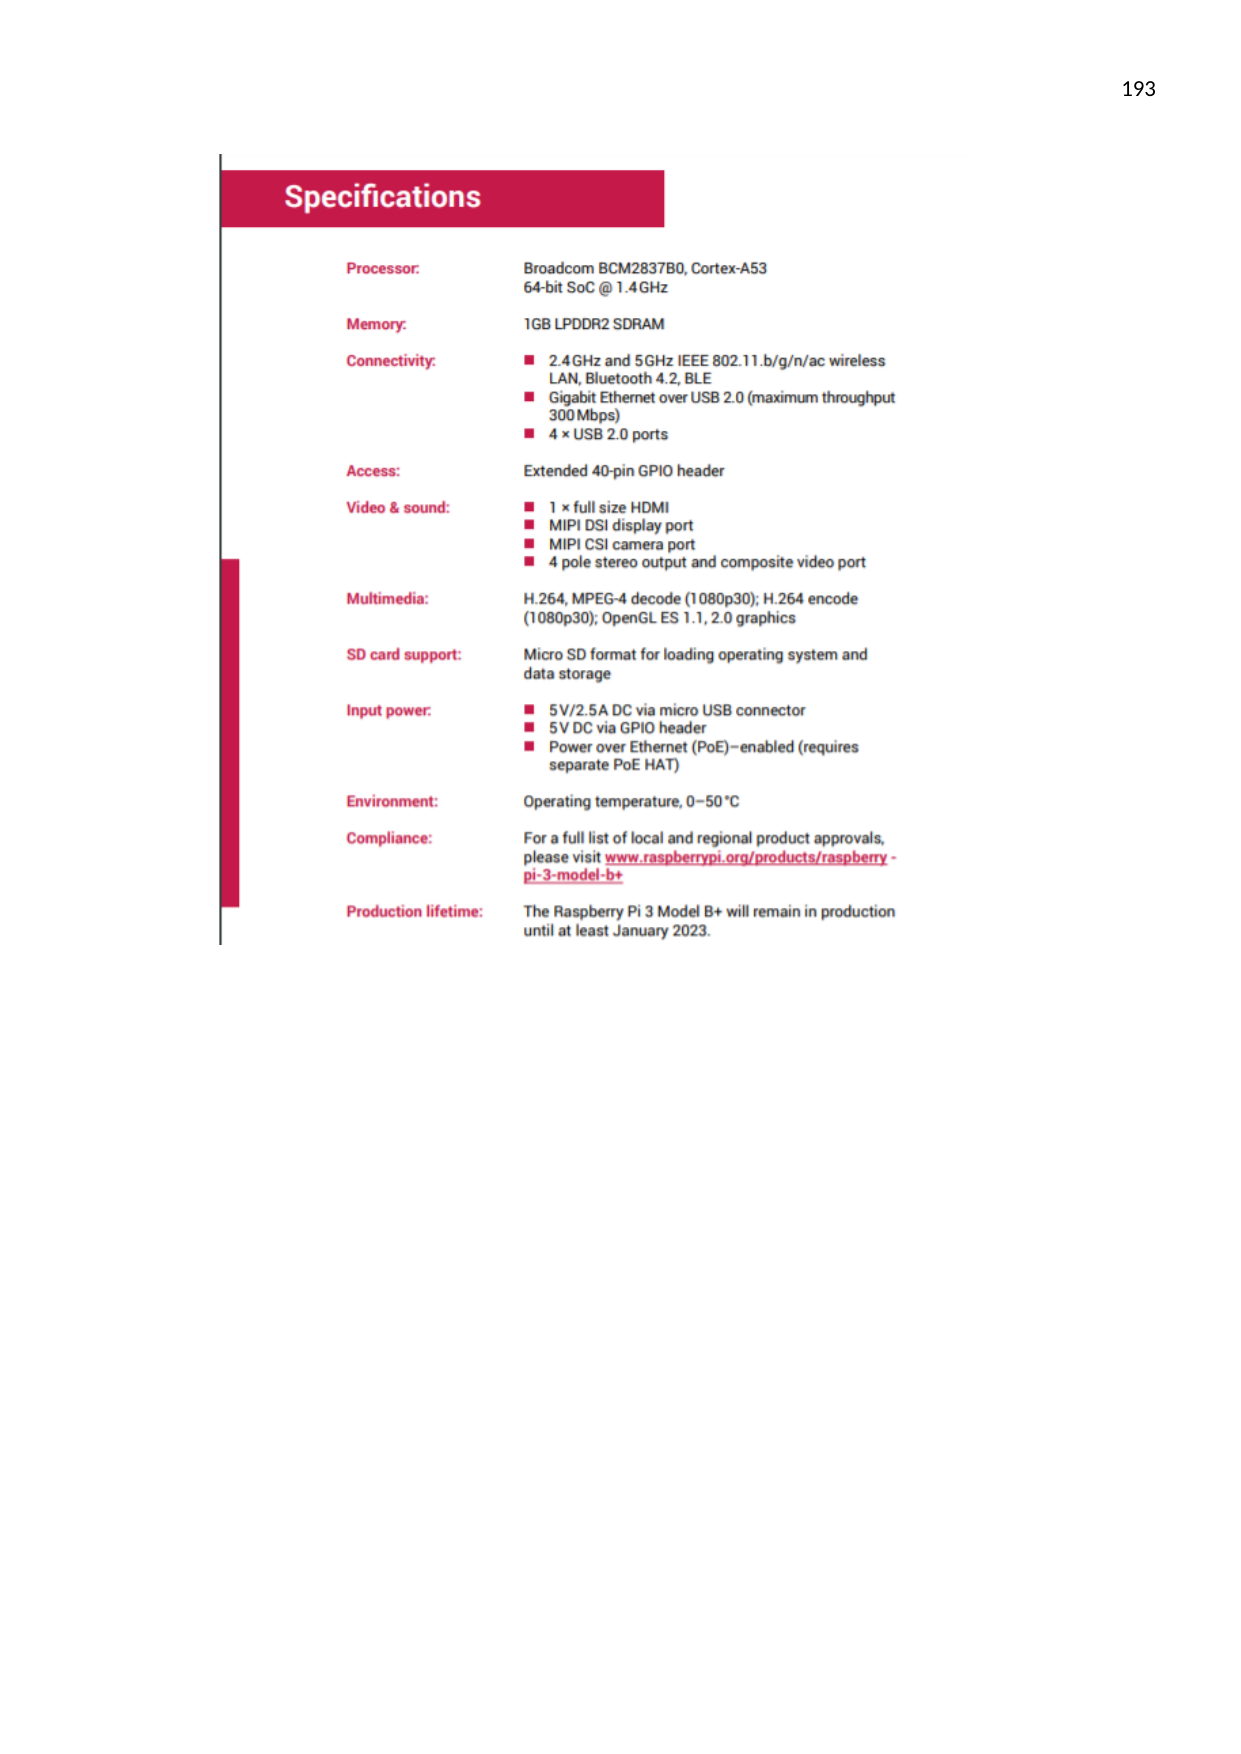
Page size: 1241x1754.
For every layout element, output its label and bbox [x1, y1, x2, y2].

picture [219, 154, 974, 945]
